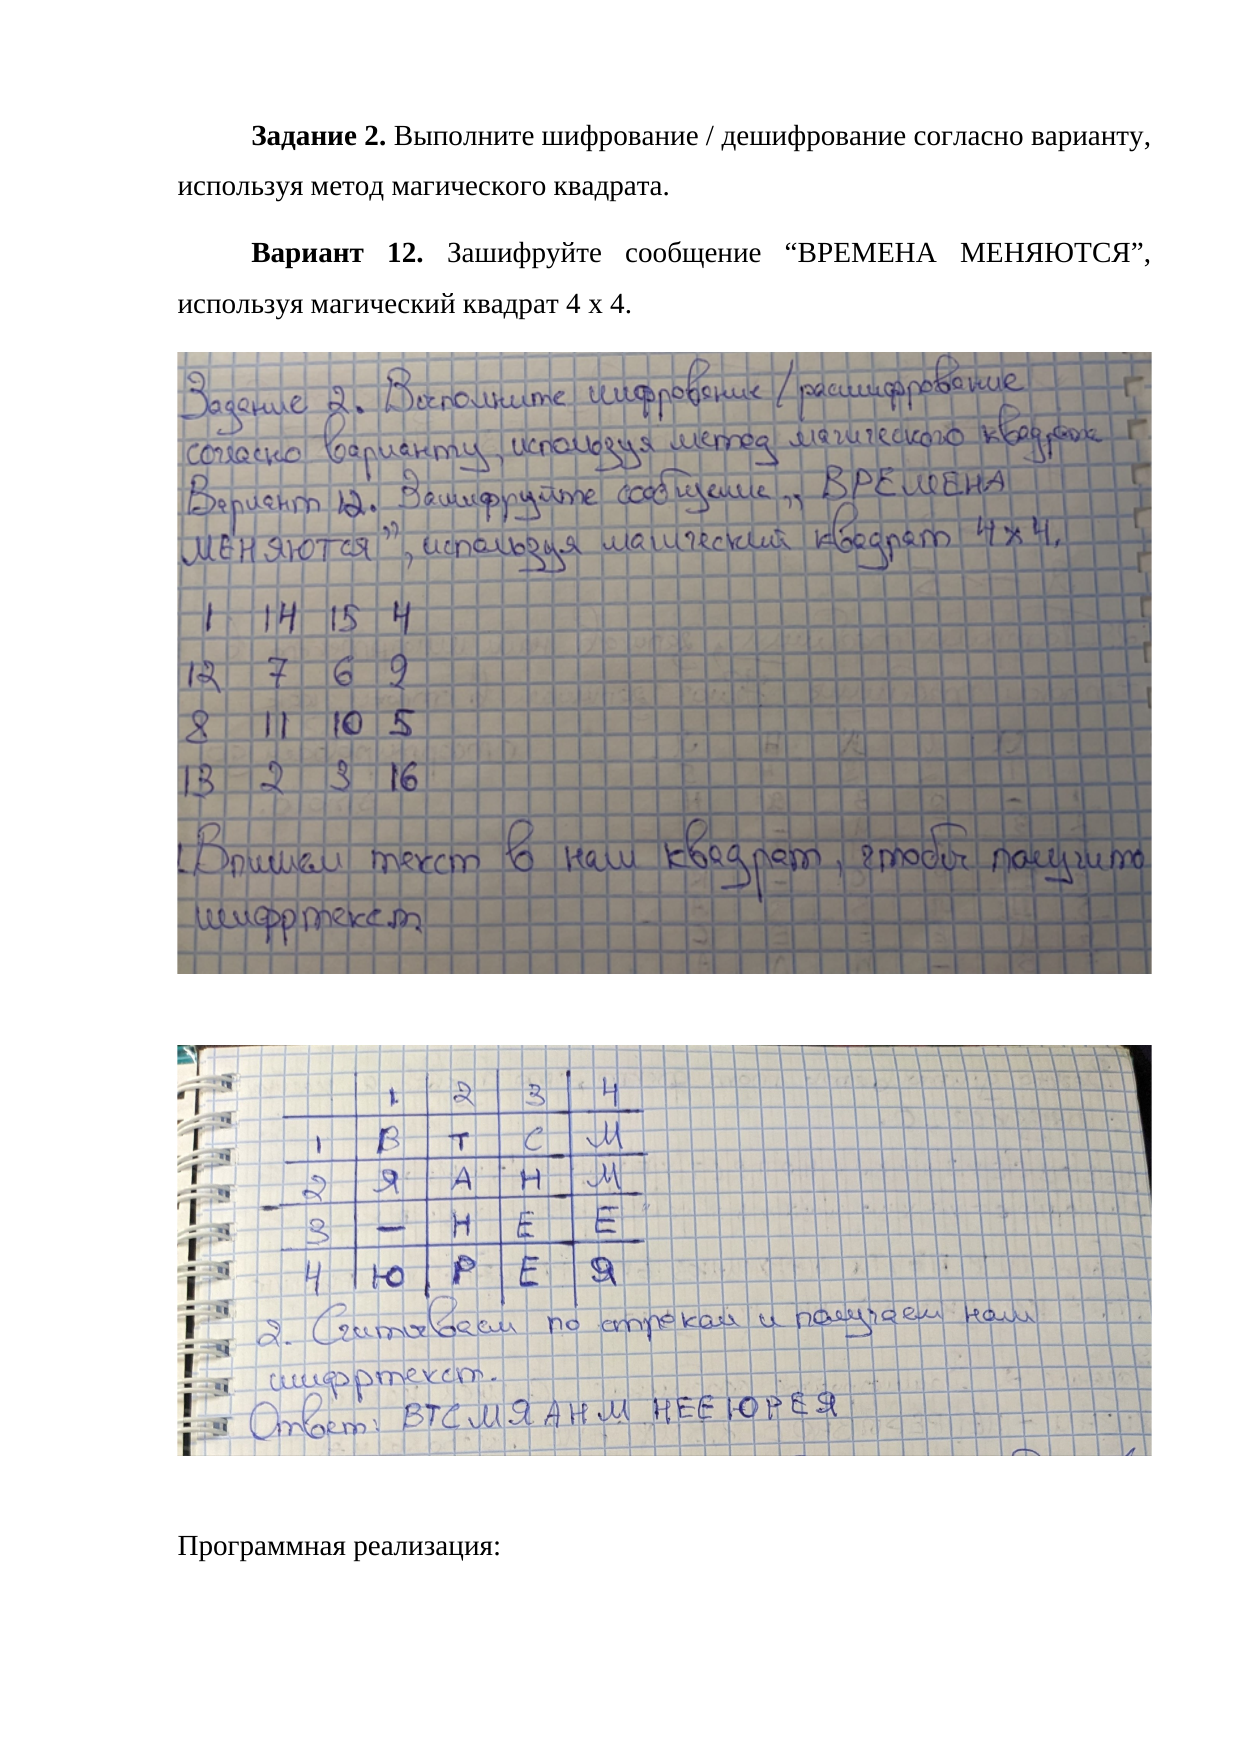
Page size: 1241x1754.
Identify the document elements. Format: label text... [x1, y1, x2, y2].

text Программная реализация: [177, 1528, 1152, 1561]
picture [177, 352, 1152, 974]
picture [177, 1045, 1152, 1456]
text Задание 2. Выполните шифрование / дешифрование согласно варианту, используя метод магического квадрата. [177, 118, 1152, 202]
text Вариант 12. Зашифруйте сообщение “ВРЕМЕНА МЕНЯЮТСЯ”, используя магический квадрат 4 x 4. [177, 235, 1152, 319]
